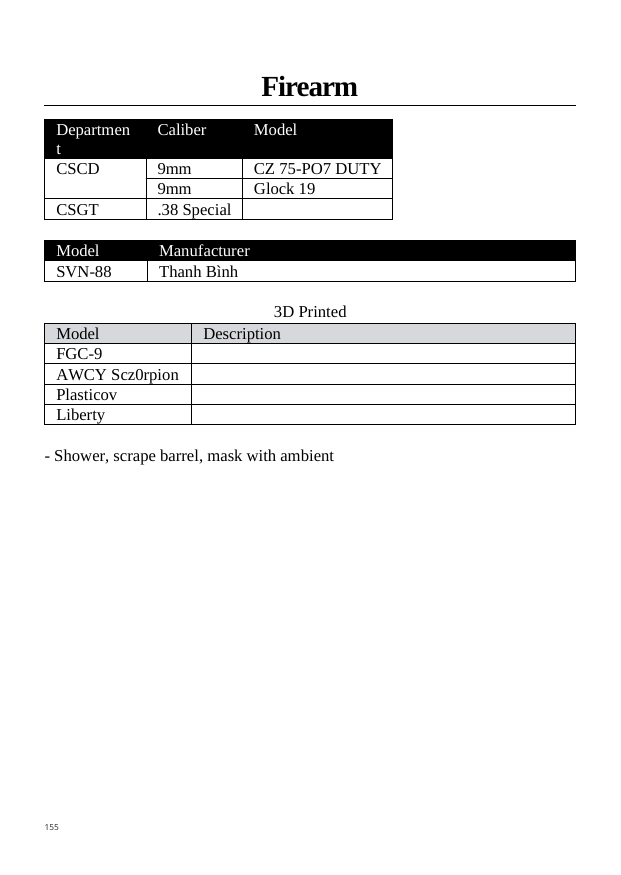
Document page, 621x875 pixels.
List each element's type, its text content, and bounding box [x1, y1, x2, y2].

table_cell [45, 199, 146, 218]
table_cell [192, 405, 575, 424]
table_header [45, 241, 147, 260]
subtitle Firearm [44, 69, 576, 105]
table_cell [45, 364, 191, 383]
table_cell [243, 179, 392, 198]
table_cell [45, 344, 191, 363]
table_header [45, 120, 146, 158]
text - Shower, scrape barrel, mask with ambient [44, 446, 576, 465]
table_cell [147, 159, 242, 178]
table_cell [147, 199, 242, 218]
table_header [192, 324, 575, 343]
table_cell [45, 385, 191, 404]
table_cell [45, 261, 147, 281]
text 3D Printed [44, 302, 576, 321]
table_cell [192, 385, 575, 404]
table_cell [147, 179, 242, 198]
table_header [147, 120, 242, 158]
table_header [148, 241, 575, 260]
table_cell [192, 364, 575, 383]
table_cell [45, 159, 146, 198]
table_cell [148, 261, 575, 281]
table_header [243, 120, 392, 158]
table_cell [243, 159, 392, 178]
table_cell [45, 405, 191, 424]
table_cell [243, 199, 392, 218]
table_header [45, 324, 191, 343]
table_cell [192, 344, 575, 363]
